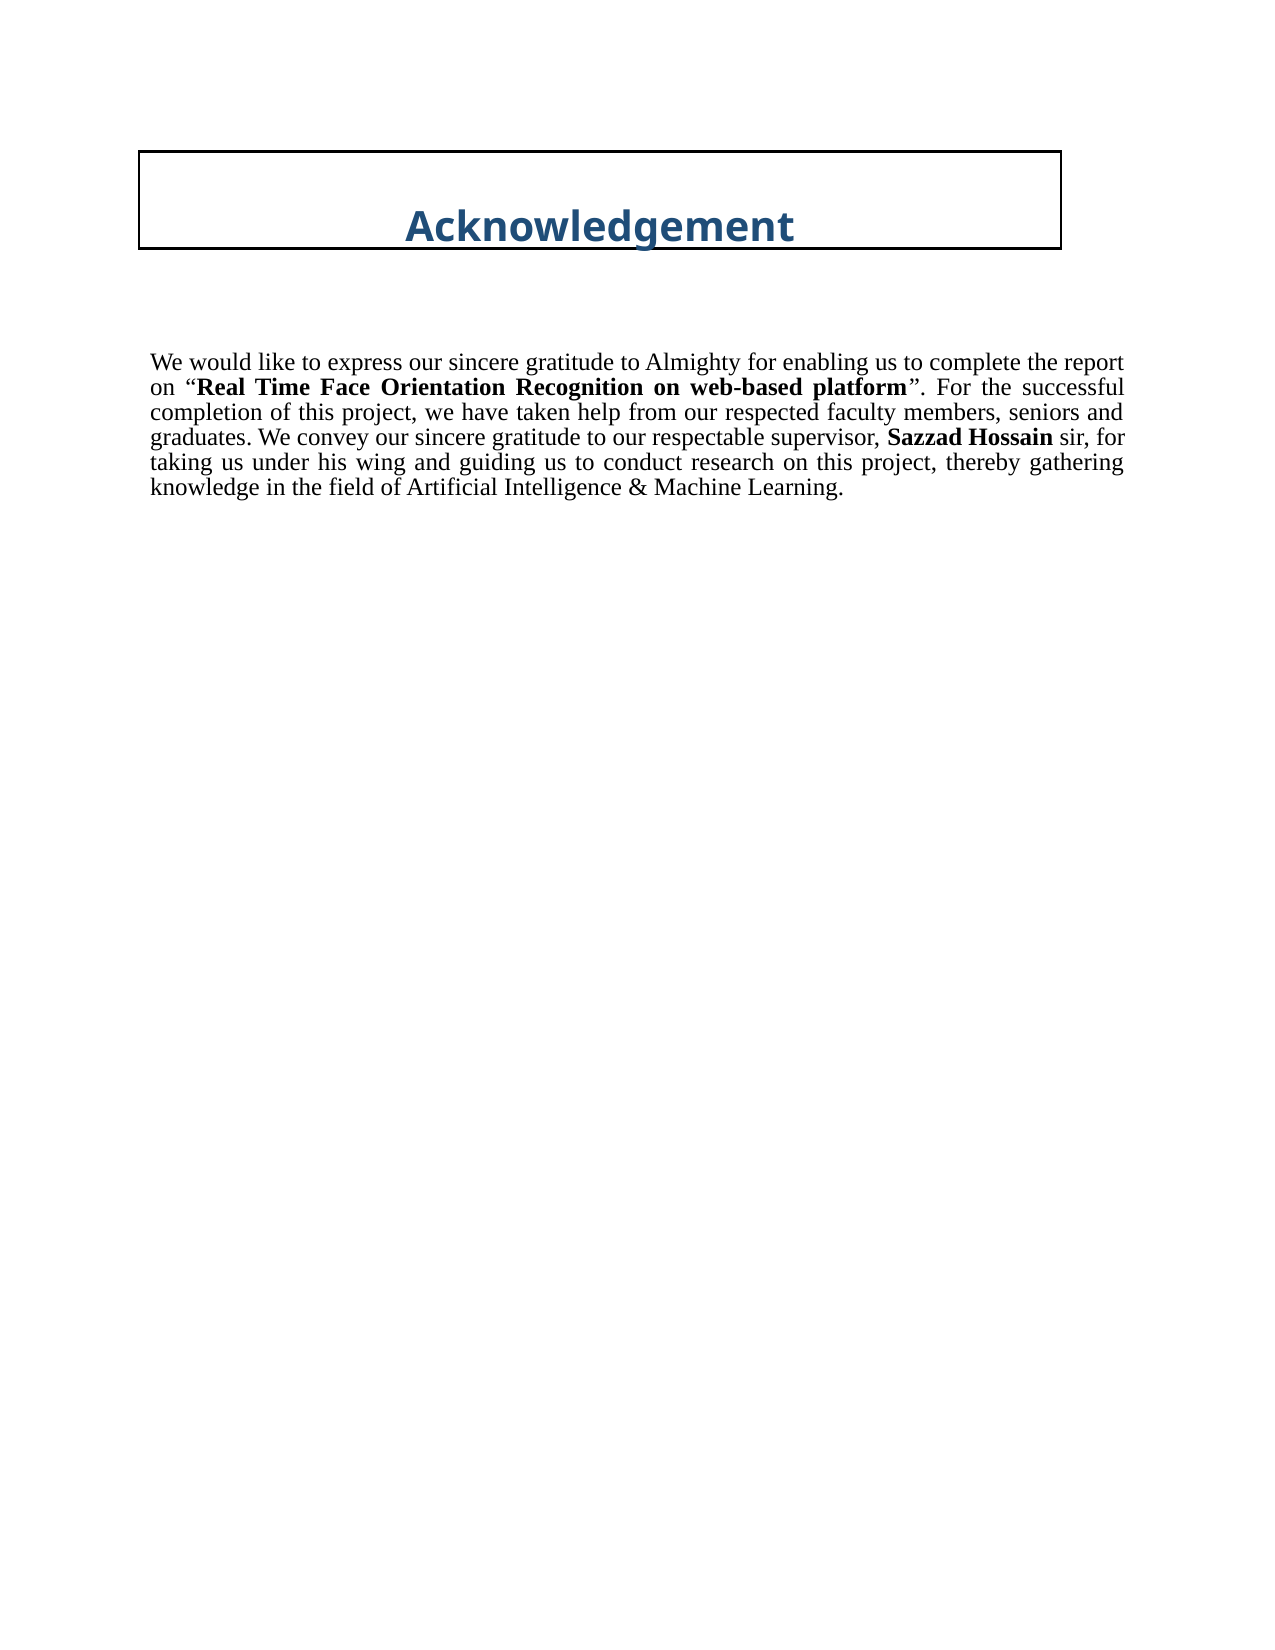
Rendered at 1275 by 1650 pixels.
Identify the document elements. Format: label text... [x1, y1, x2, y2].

table_header Acknowledgement [140, 153, 1060, 247]
text We would like to express our sincere gratitude to Almighty for enabling us to complete the report on “Real Time Face Orientation Recognition on web-based platform”. For the successful completion of this project, we have taken help from our respected faculty members, seniors and graduates. We convey our sincere gratitude to our respectable supervisor, Sazzad Hossain sir, for taking us under his wing and guiding us to conduct research on this project, thereby gathering knowledge in the field of Artificial Intelligence & Machine Learning. [150, 350, 1125, 500]
